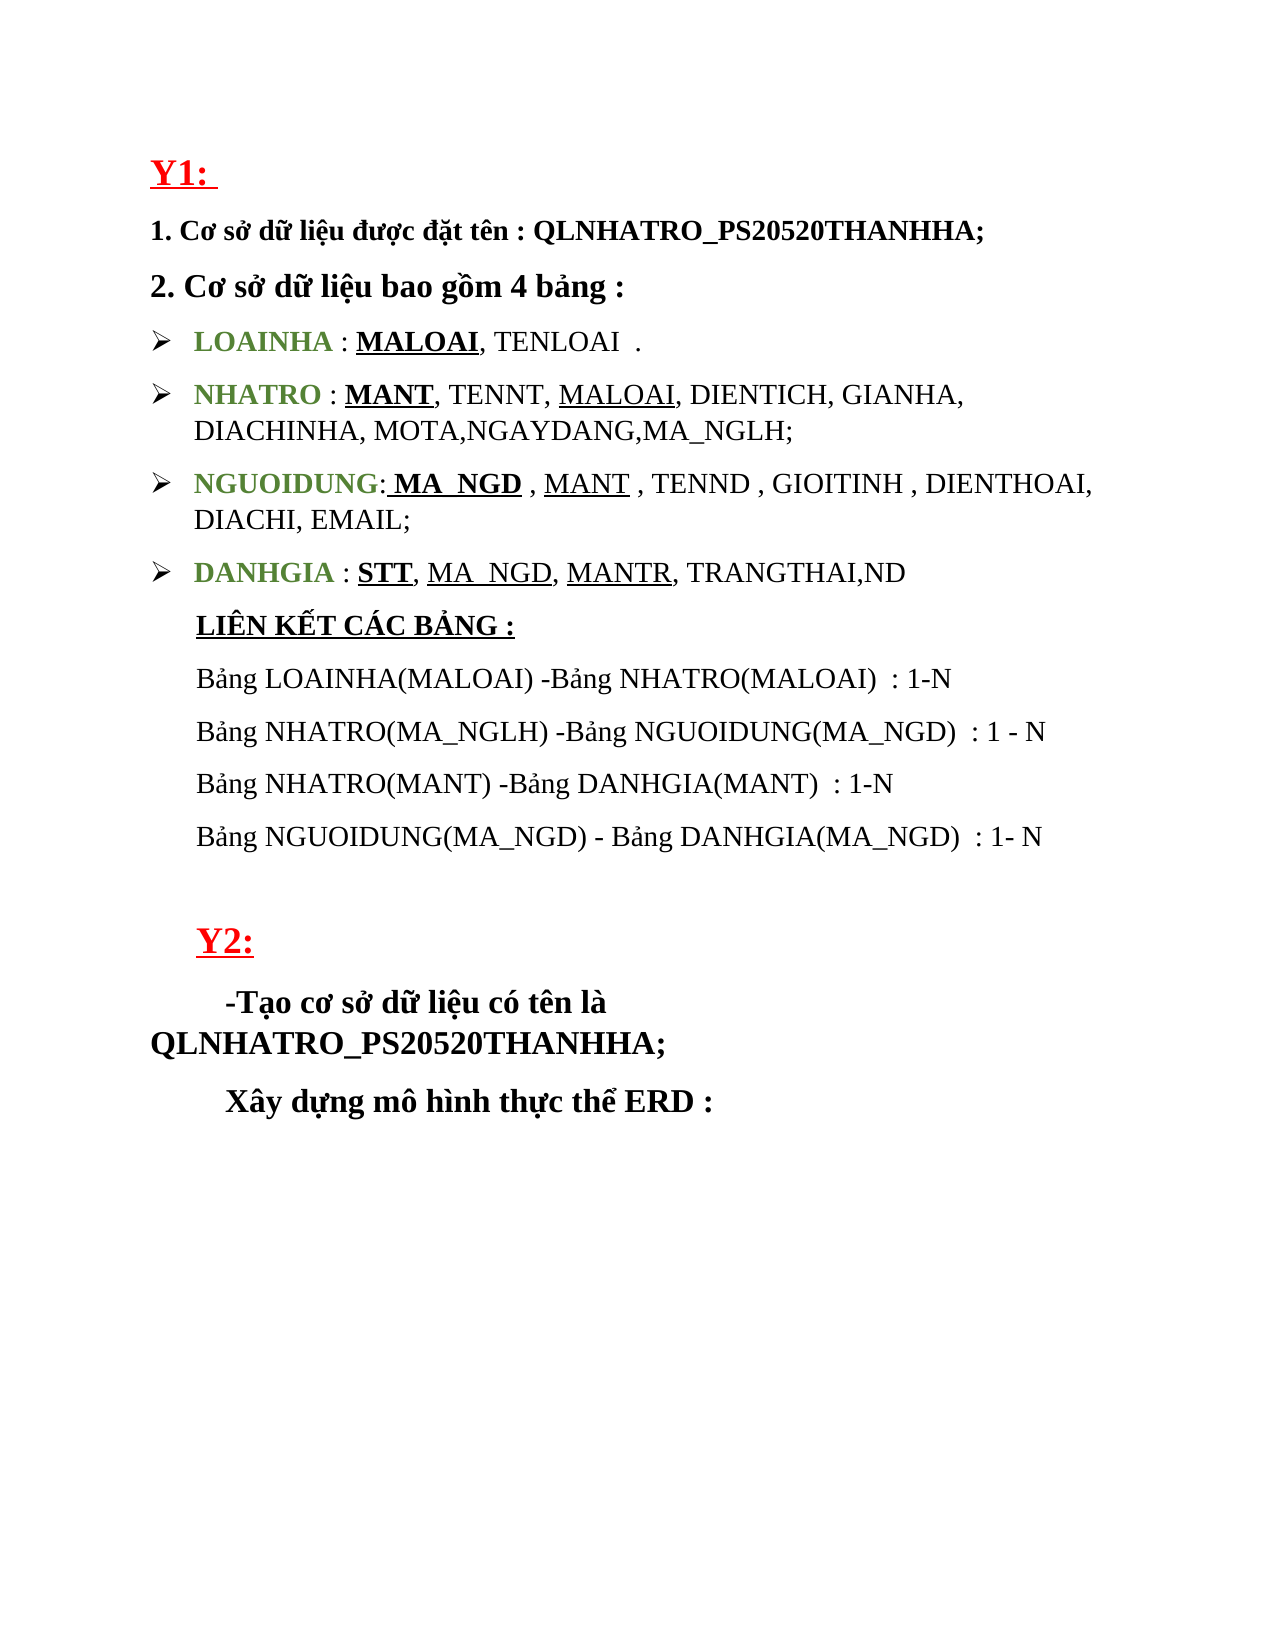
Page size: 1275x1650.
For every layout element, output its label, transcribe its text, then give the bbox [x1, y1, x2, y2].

text Y2: [150, 919, 1125, 962]
list Cơ sở dữ liệu được đặt tên : QLNHATRO_PS20520THANHHA; [150, 213, 1125, 247]
list DANHGIA : STT, MA_NGD, MANTR, TRANGTHAI,ND [150, 555, 1125, 589]
list NGUOIDUNG: MA_NGD , MANT , TENND , GIOITINH , DIENTHOAI, DIACHI, EMAIL; [150, 466, 1125, 536]
text Xây dựng mô hình thực thể ERD : [150, 1082, 1125, 1120]
text Y1: [150, 150, 1125, 193]
list NHATRO : MANT, TENNT, MALOAI, DIENTICH, GIANHA, DIACHINHA, MOTA,NGAYDANG,MA_NGLH; [150, 377, 1125, 447]
text Bảng NGUOIDUNG(MA_NGD) - Bảng DANHGIA(MA_NGD) : 1- N [150, 819, 1125, 853]
list Cơ sở dữ liệu bao gồm 4 bảng : [150, 266, 1125, 304]
text Bảng NHATRO(MA_NGLH) -Bảng NGUOIDUNG(MA_NGD) : 1 - N [150, 714, 1125, 747]
text LIÊN KẾT CÁC BẢNG : [150, 608, 1125, 642]
text Bảng NHATRO(MANT) -Bảng DANHGIA(MANT) : 1-N [150, 766, 1125, 800]
text -Tạo cơ sở dữ liệu có tên là QLNHATRO_PS20520THANHHA; [150, 982, 1125, 1062]
text Bảng LOAINHA(MALOAI) -Bảng NHATRO(MALOAI) : 1-N [150, 661, 1125, 694]
list LOAINHA : MALOAI, TENLOAI . [150, 324, 1125, 358]
